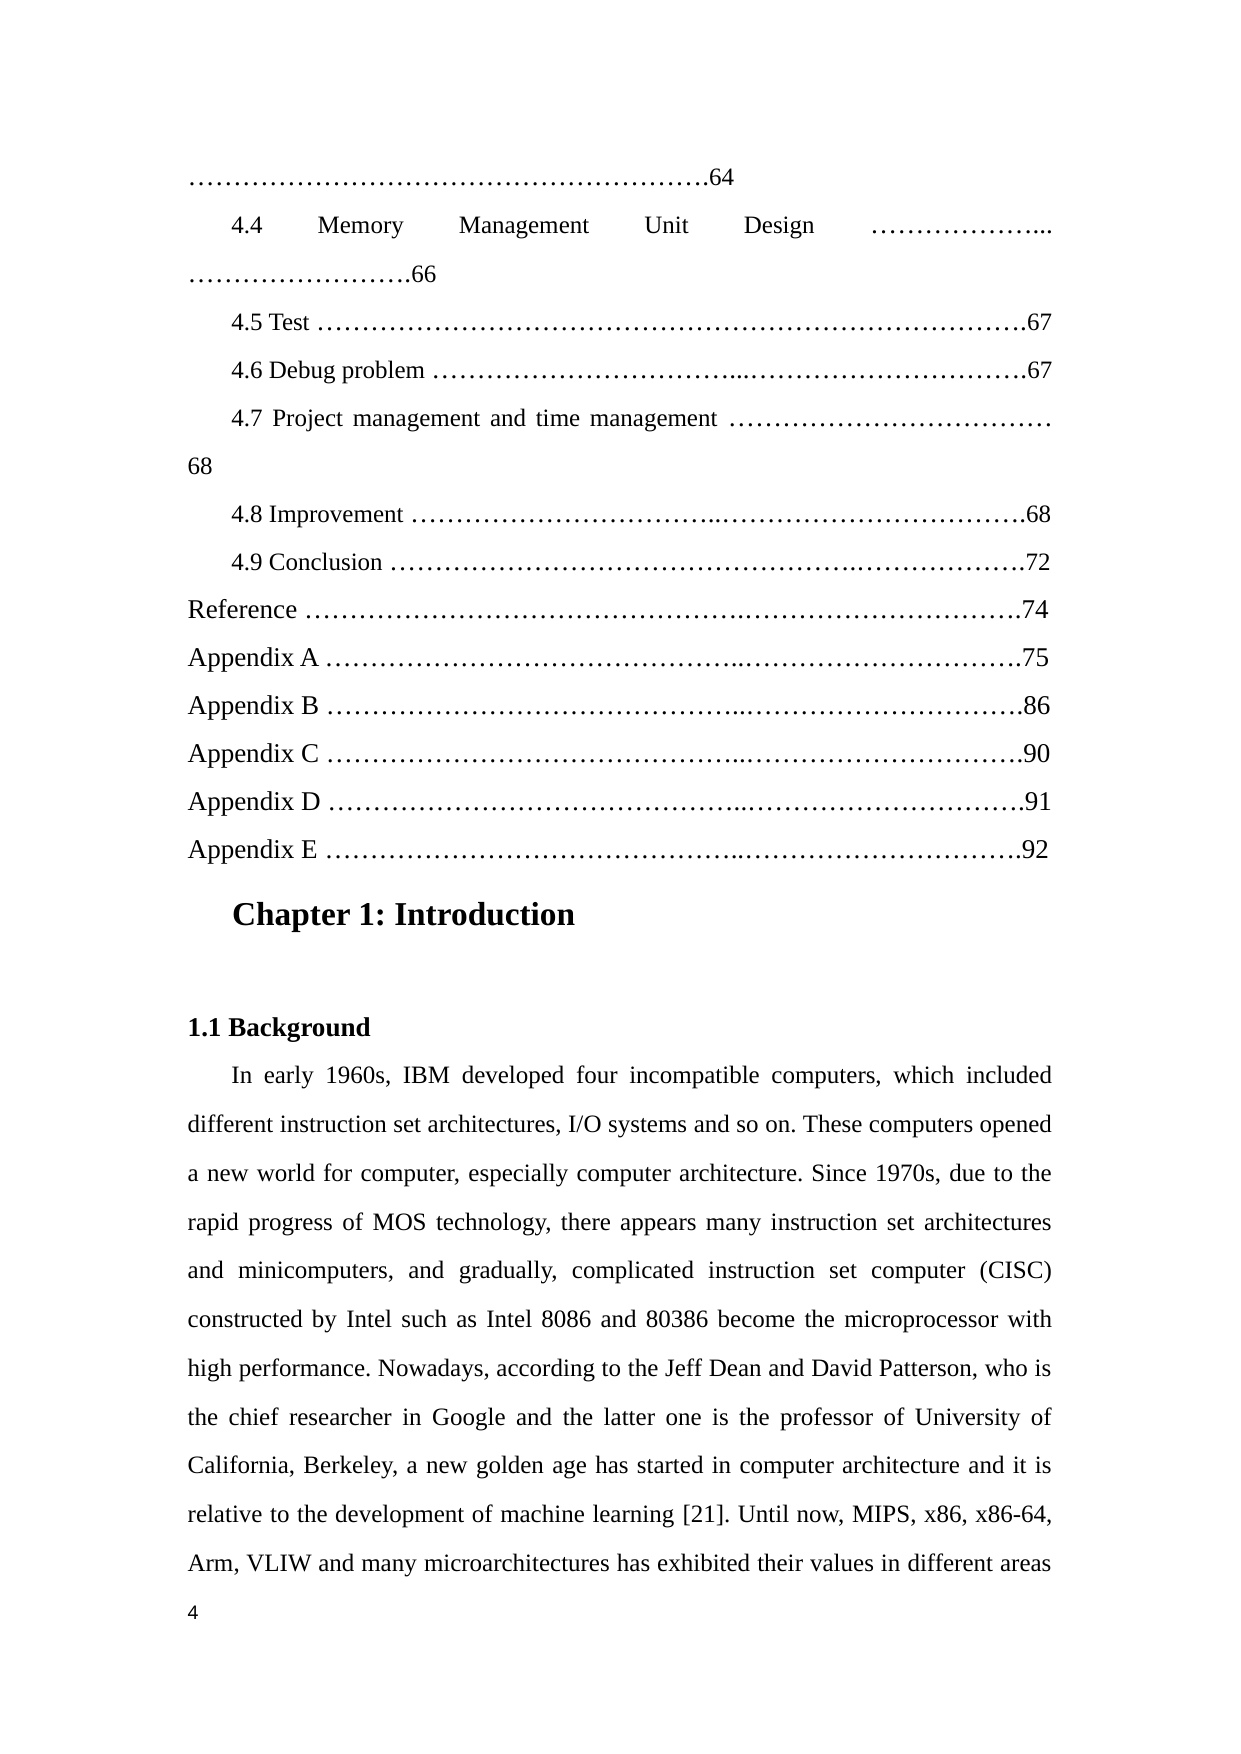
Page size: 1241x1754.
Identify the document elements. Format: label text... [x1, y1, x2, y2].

text 4.6 Debug problem ……………………………...………………………….67 [187, 353, 1053, 385]
text 4.8 Improvement ……………………………..…………………………….68 [187, 496, 1053, 529]
text Appendix C ………………………………………..………………………….90 [187, 736, 1053, 769]
text Reference ………………………………………….………………………….74 [187, 592, 1053, 625]
text 4.5 Test …………………………………………………………………….67 [187, 304, 1053, 337]
text Appendix D ………………………………………..………………………….91 [187, 784, 1053, 817]
text Appendix B ………………………………………..………………………….86 [187, 688, 1053, 721]
text 4.9 Conclusion …………………………………………….……………….72 [187, 544, 1053, 577]
text Appendix A ………………………………………..………………………….75 [187, 640, 1053, 673]
text 1.1 Background [187, 1010, 1053, 1043]
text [187, 160, 1053, 192]
text Appendix E ………………………………………..………………………….92 [187, 832, 1053, 865]
text 4.7 Project management and time management ………………………………68 [187, 401, 1053, 482]
text 4.4 Memory Management Unit Design ………………...…………………….66 [187, 208, 1053, 289]
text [187, 1058, 1053, 1578]
list Chapter 1: Introduction [187, 880, 1053, 945]
